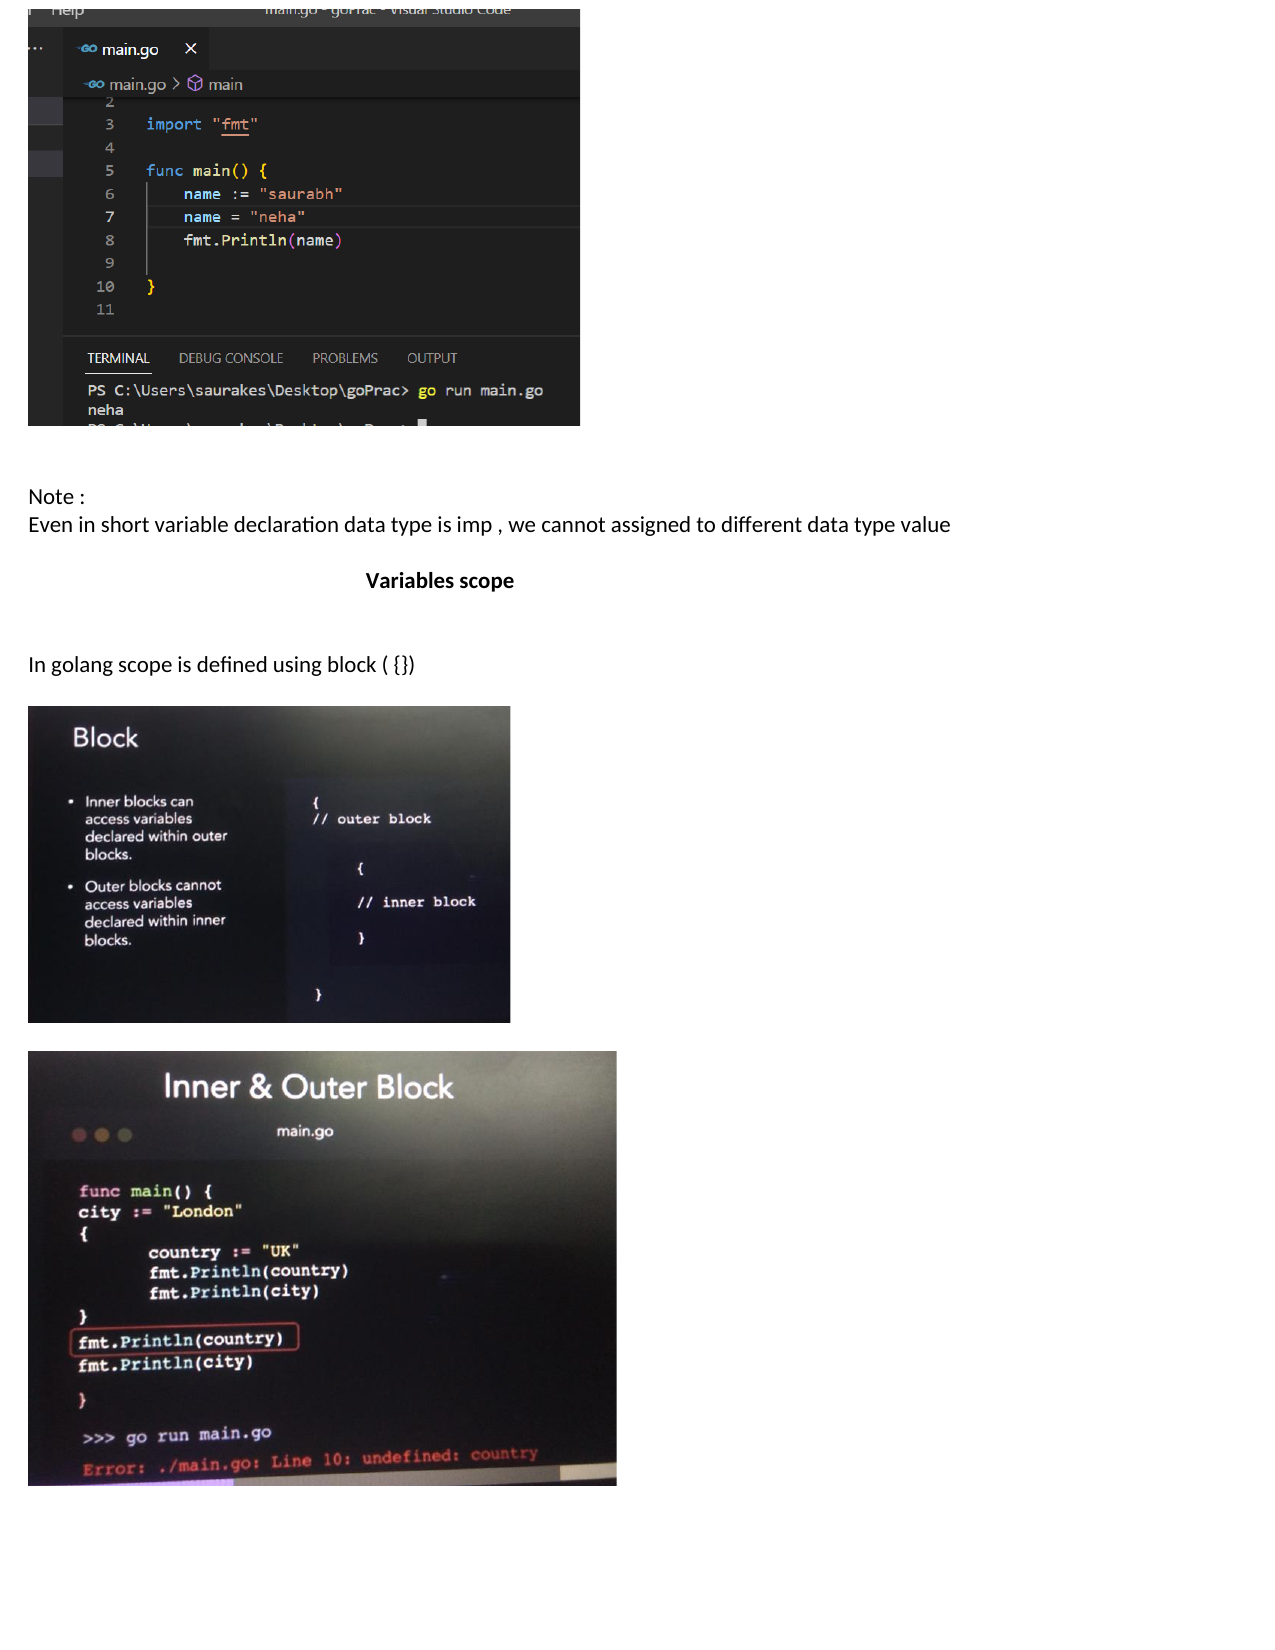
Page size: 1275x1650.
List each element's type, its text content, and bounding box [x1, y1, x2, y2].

picture [28, 9, 581, 426]
picture [28, 706, 511, 1023]
picture [28, 1051, 617, 1486]
text In golang scope is defined using block ( {}) [28, 650, 1228, 678]
text Variables scope [366, 566, 1228, 594]
text Even in short variable declaration data type is imp , we cannot assigned to different data type value [28, 510, 1228, 538]
text Note : [28, 482, 1228, 510]
